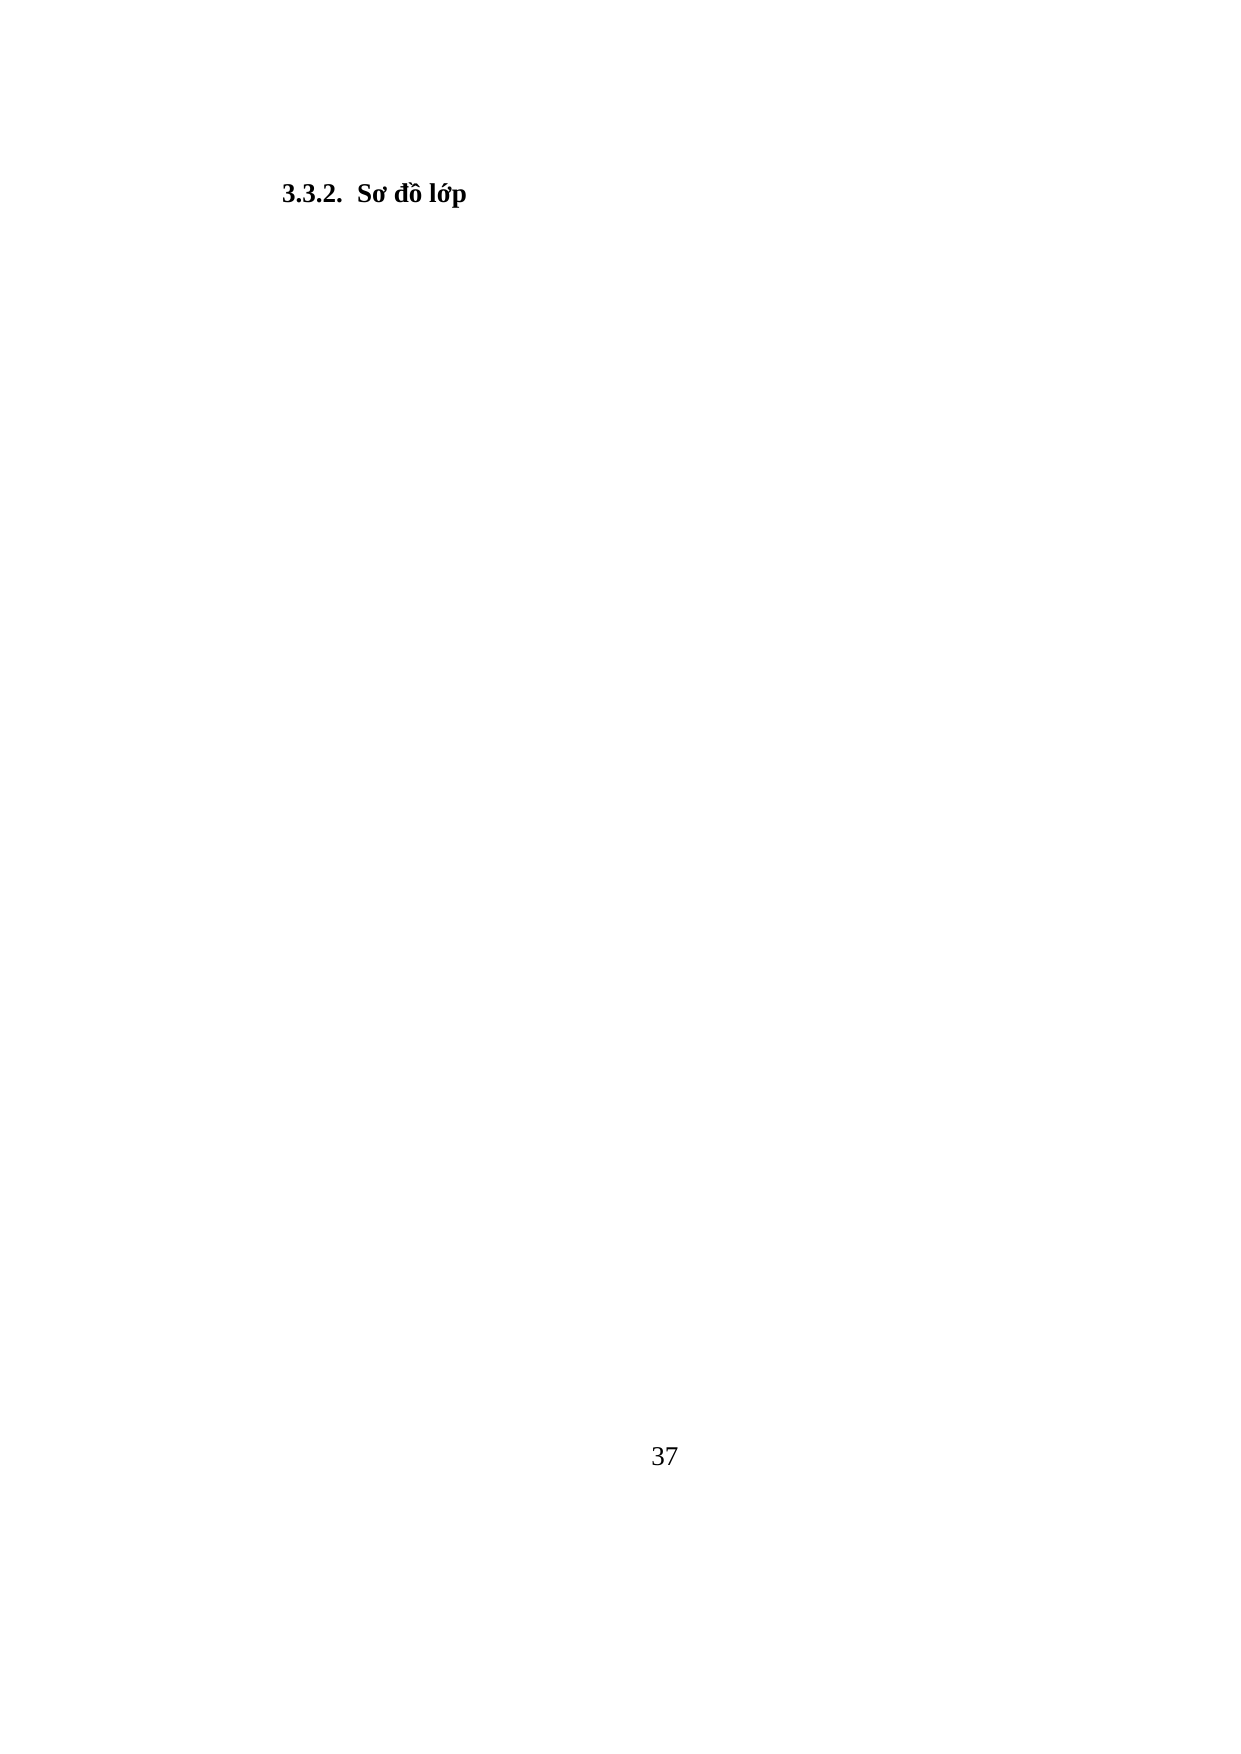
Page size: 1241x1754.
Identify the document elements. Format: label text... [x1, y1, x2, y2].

subtitle Sơ đồ lớp [282, 177, 1122, 208]
